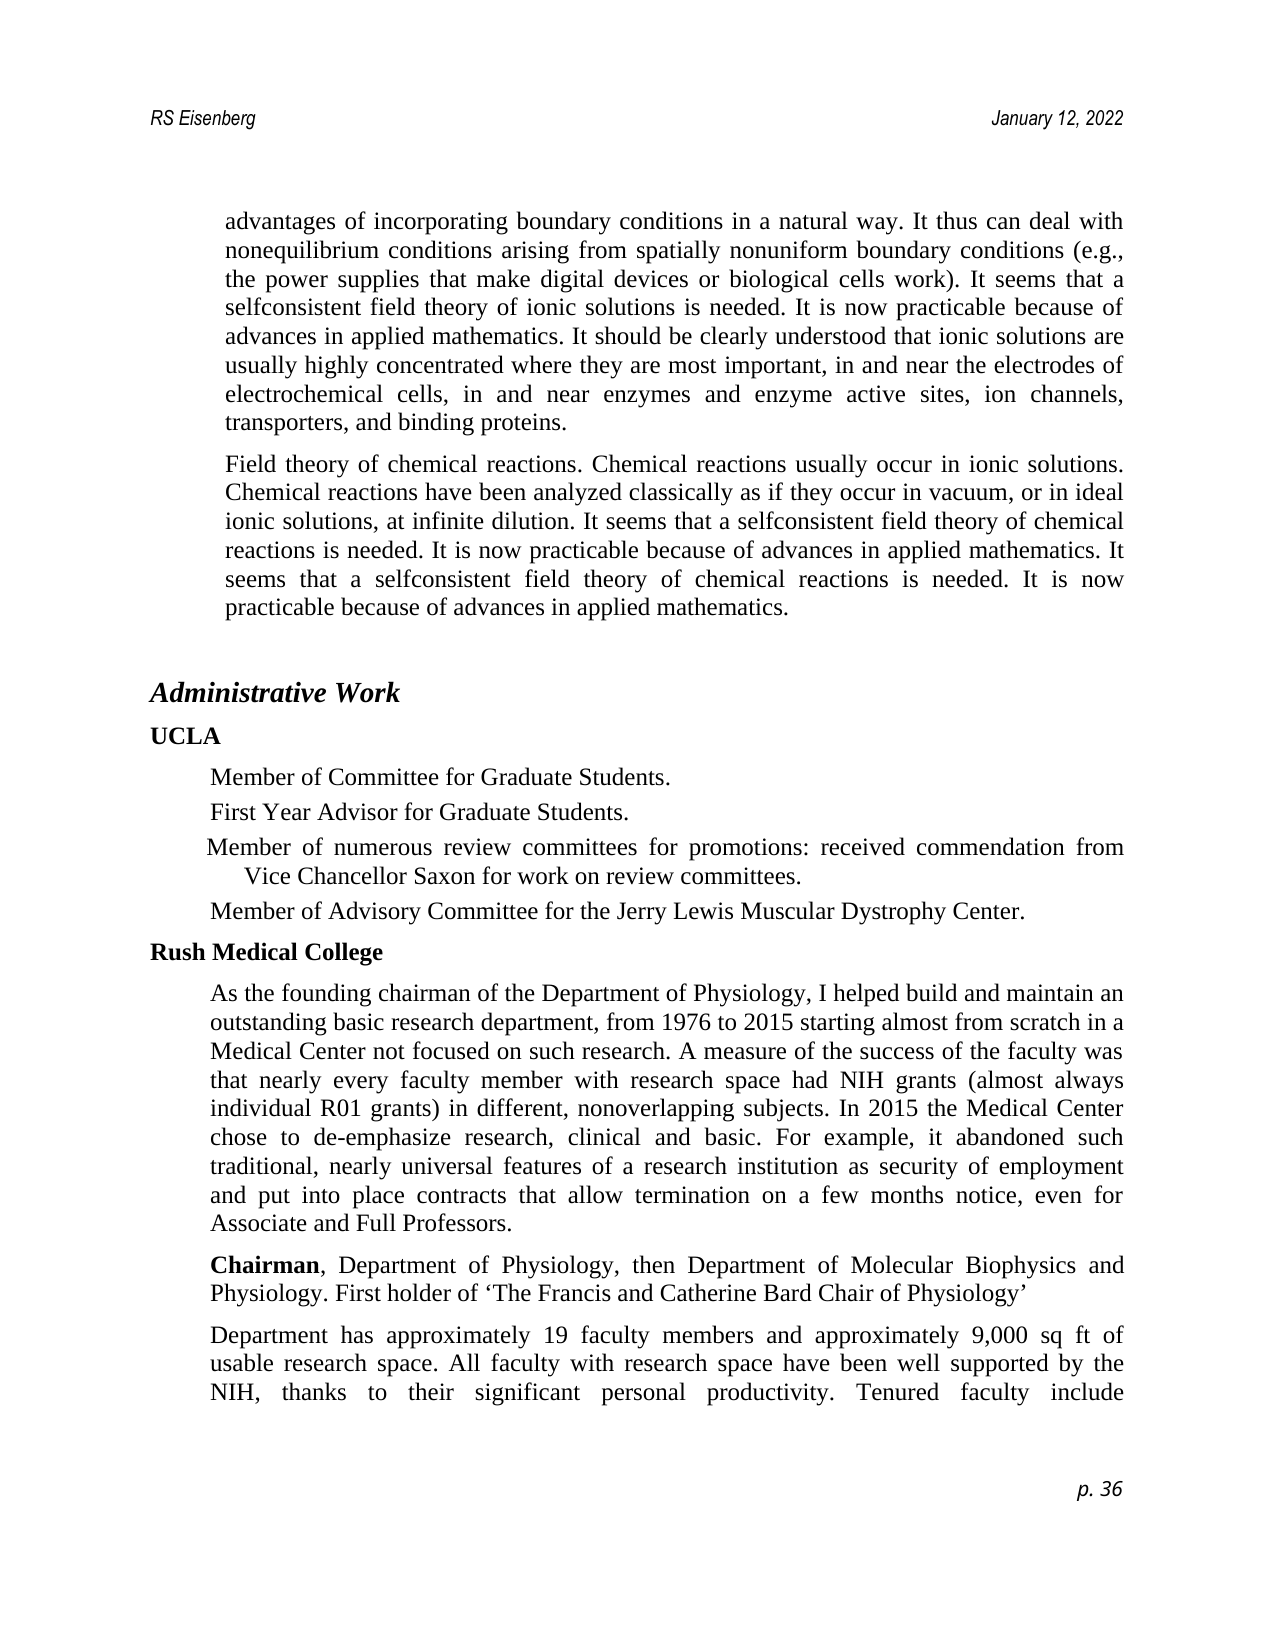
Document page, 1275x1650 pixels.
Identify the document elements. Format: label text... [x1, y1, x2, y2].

text As the founding chairman of the Department of Physiology, I helped build and maintain an outstanding basic research department, from 1976 to 2015 starting almost from scratch in a Medical Center not focused on such research. A measure of the success of the faculty was that nearly every faculty member with research space had NIH grants (almost always individual R01 grants) in different, nonoverlapping subjects. In 2015 the Medical Center chose to de-emphasize research, clinical and basic. For example, it abandoned such traditional, nearly universal features of a research institution as security of employment and put into place contracts that allow termination on a few months notice, even for Associate and Full Professors. [210, 978, 1125, 1237]
text Member of Committee for Graduate Students. [210, 762, 1125, 791]
text Member of numerous review committees for promotions: received commendation from Vice Chancellor Saxon for work on review committees. [206, 832, 1125, 890]
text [210, 1320, 1125, 1406]
text First Year Advisor for Graduate Students. [210, 797, 1125, 826]
text Chairman, Department of Physiology, then Department of Molecular Biophysics and Physiology. First holder of ‘The Francis and Catherine Bard Chair of Physiology’ [210, 1250, 1125, 1307]
text Field theory of chemical reactions. Chemical reactions usually occur in ionic solutions. Chemical reactions have been analyzed classically as if they occur in vacuum, or in ideal ionic solutions, at infinite dilution. It seems that a selfconsistent field theory of chemical reactions is needed. It is now practicable because of advances in applied mathematics. It seems that a selfconsistent field theory of chemical reactions is needed. It is now practicable because of advances in applied mathematics. [225, 449, 1125, 621]
text UCLA [150, 721, 1125, 750]
text Member of Advisory Committee for the Jerry Lewis Muscular Dystrophy Center. [210, 896, 1125, 925]
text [225, 206, 1125, 436]
text Rush Medical College [150, 937, 1125, 966]
text Administrative Work [150, 675, 1125, 708]
